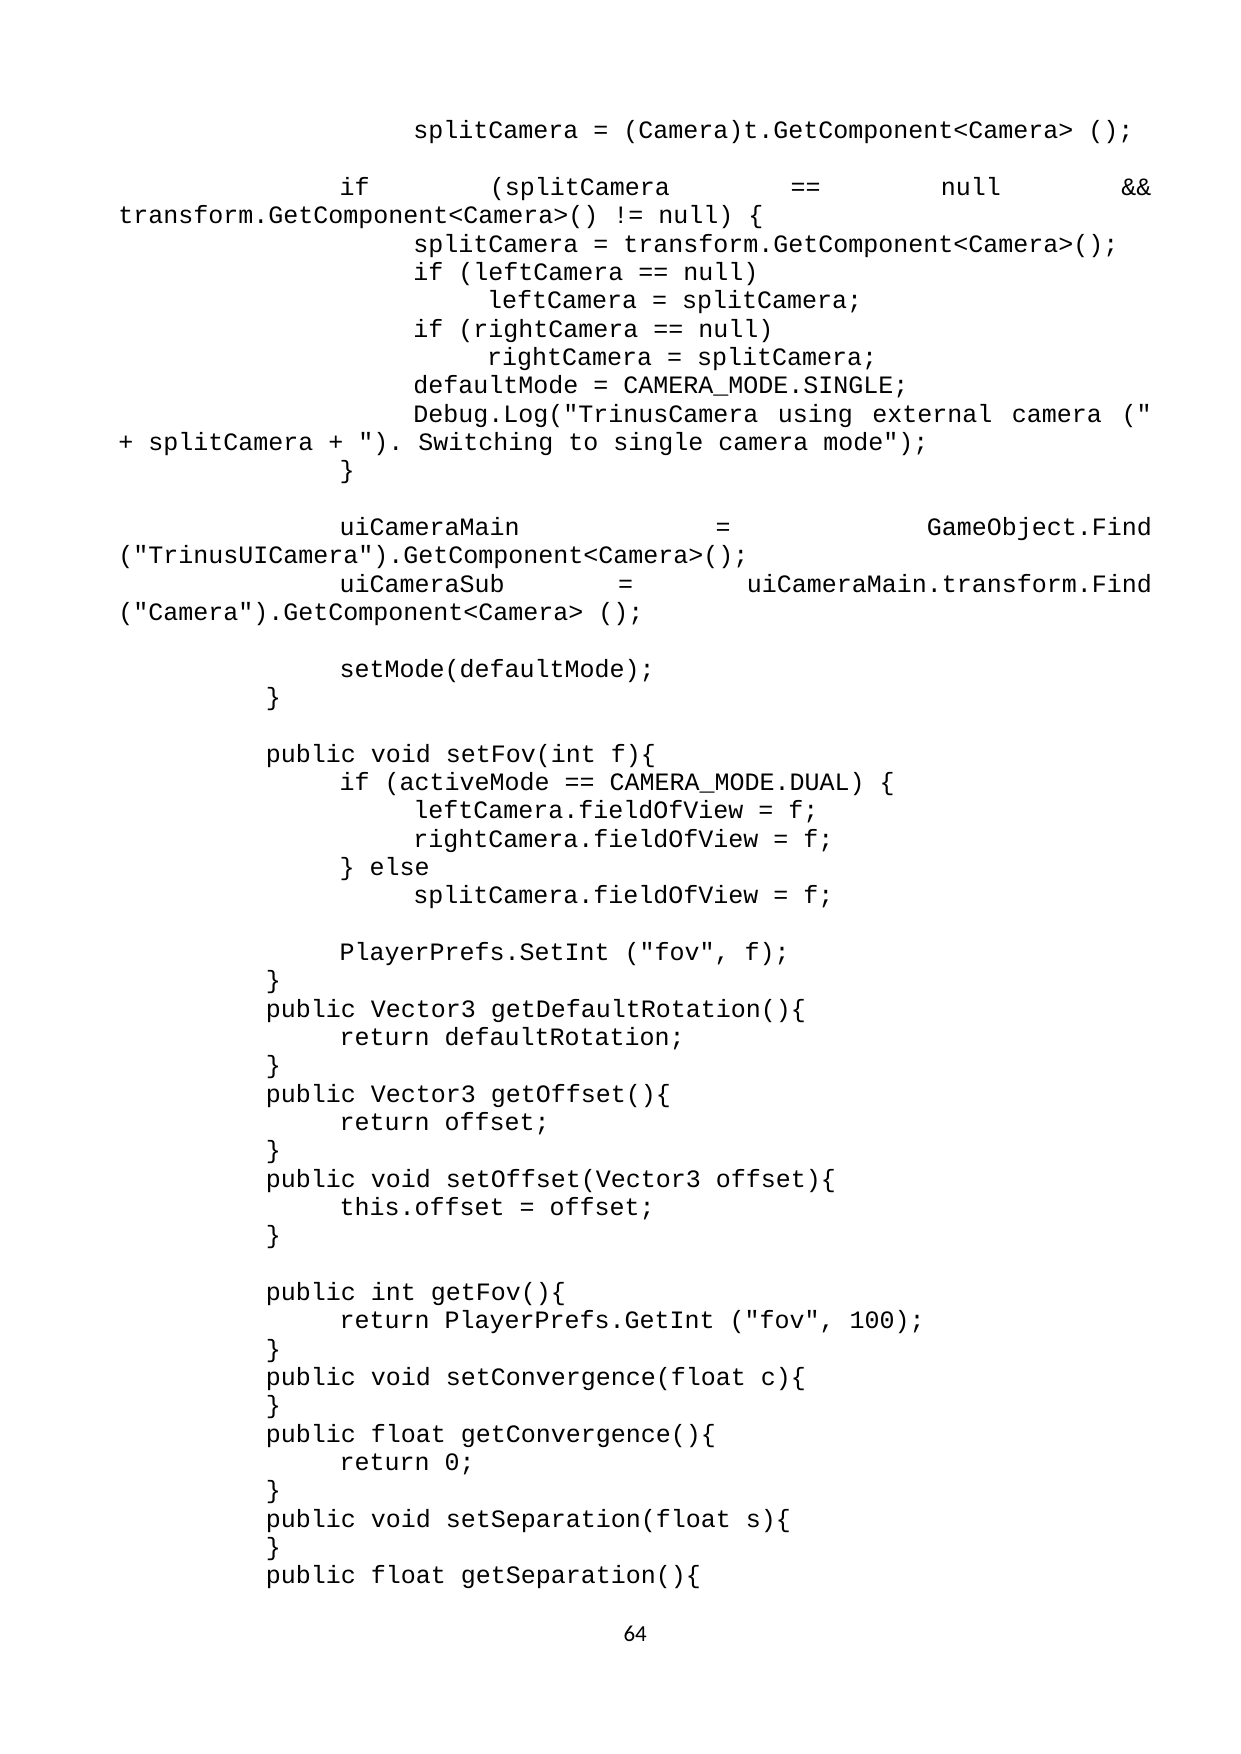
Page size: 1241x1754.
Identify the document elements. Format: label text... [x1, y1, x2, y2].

text return defaultRotation; [118, 1024, 1152, 1053]
text public void setConvergence(float c){ [118, 1364, 1152, 1393]
text splitCamera.fieldOfView = f; [118, 883, 1152, 911]
text } [118, 1393, 1152, 1421]
text defaultMode = CAMERA_MODE.SINGLE; [118, 373, 1152, 401]
text leftCamera = splitCamera; [118, 288, 1152, 316]
text if (splitCamera == null && transform.GetComponent<Camera>() != null) { [118, 174, 1152, 231]
text public float getSeparation(){ [118, 1563, 1152, 1591]
text public void setSeparation(float s){ [118, 1506, 1152, 1534]
text return 0; [118, 1449, 1152, 1478]
text } else [118, 854, 1152, 883]
text public void setFov(int f){ [118, 741, 1152, 769]
text } [118, 1336, 1152, 1364]
text if (activeMode == CAMERA_MODE.DUAL) { [118, 769, 1152, 798]
text return offset; [118, 1109, 1152, 1138]
text uiCameraSub = uiCameraMain.transform.Find ("Camera").GetComponent<Camera> (); [118, 571, 1152, 628]
text public float getConvergence(){ [118, 1421, 1152, 1449]
text } [118, 1478, 1152, 1506]
text } [118, 1138, 1152, 1166]
text rightCamera.fieldOfView = f; [118, 826, 1152, 854]
text PlayerPrefs.SetInt ("fov", f); [118, 939, 1152, 968]
text } [118, 684, 1152, 713]
text public Vector3 getDefaultRotation(){ [118, 996, 1152, 1024]
text public int getFov(){ [118, 1279, 1152, 1308]
text uiCameraMain = GameObject.Find ("TrinusUICamera").GetComponent<Camera>(); [118, 514, 1152, 571]
text } [118, 458, 1152, 486]
text public void setOffset(Vector3 offset){ [118, 1166, 1152, 1194]
text } [118, 1053, 1152, 1081]
text splitCamera = (Camera)t.GetComponent<Camera> (); [118, 118, 1152, 146]
text rightCamera = splitCamera; [118, 344, 1152, 373]
text } [118, 1534, 1152, 1563]
text } [118, 1223, 1152, 1251]
text splitCamera = transform.GetComponent<Camera>(); [118, 231, 1152, 259]
text Debug.Log("TrinusCamera using external camera (" + splitCamera + "). Switching to single camera mode"); [118, 401, 1152, 458]
text leftCamera.fieldOfView = f; [118, 798, 1152, 826]
text return PlayerPrefs.GetInt ("fov", 100); [118, 1308, 1152, 1336]
text if (rightCamera == null) [118, 316, 1152, 344]
text this.offset = offset; [118, 1194, 1152, 1223]
text } [118, 968, 1152, 996]
text setMode(defaultMode); [118, 656, 1152, 684]
text if (leftCamera == null) [118, 259, 1152, 288]
text public Vector3 getOffset(){ [118, 1081, 1152, 1109]
